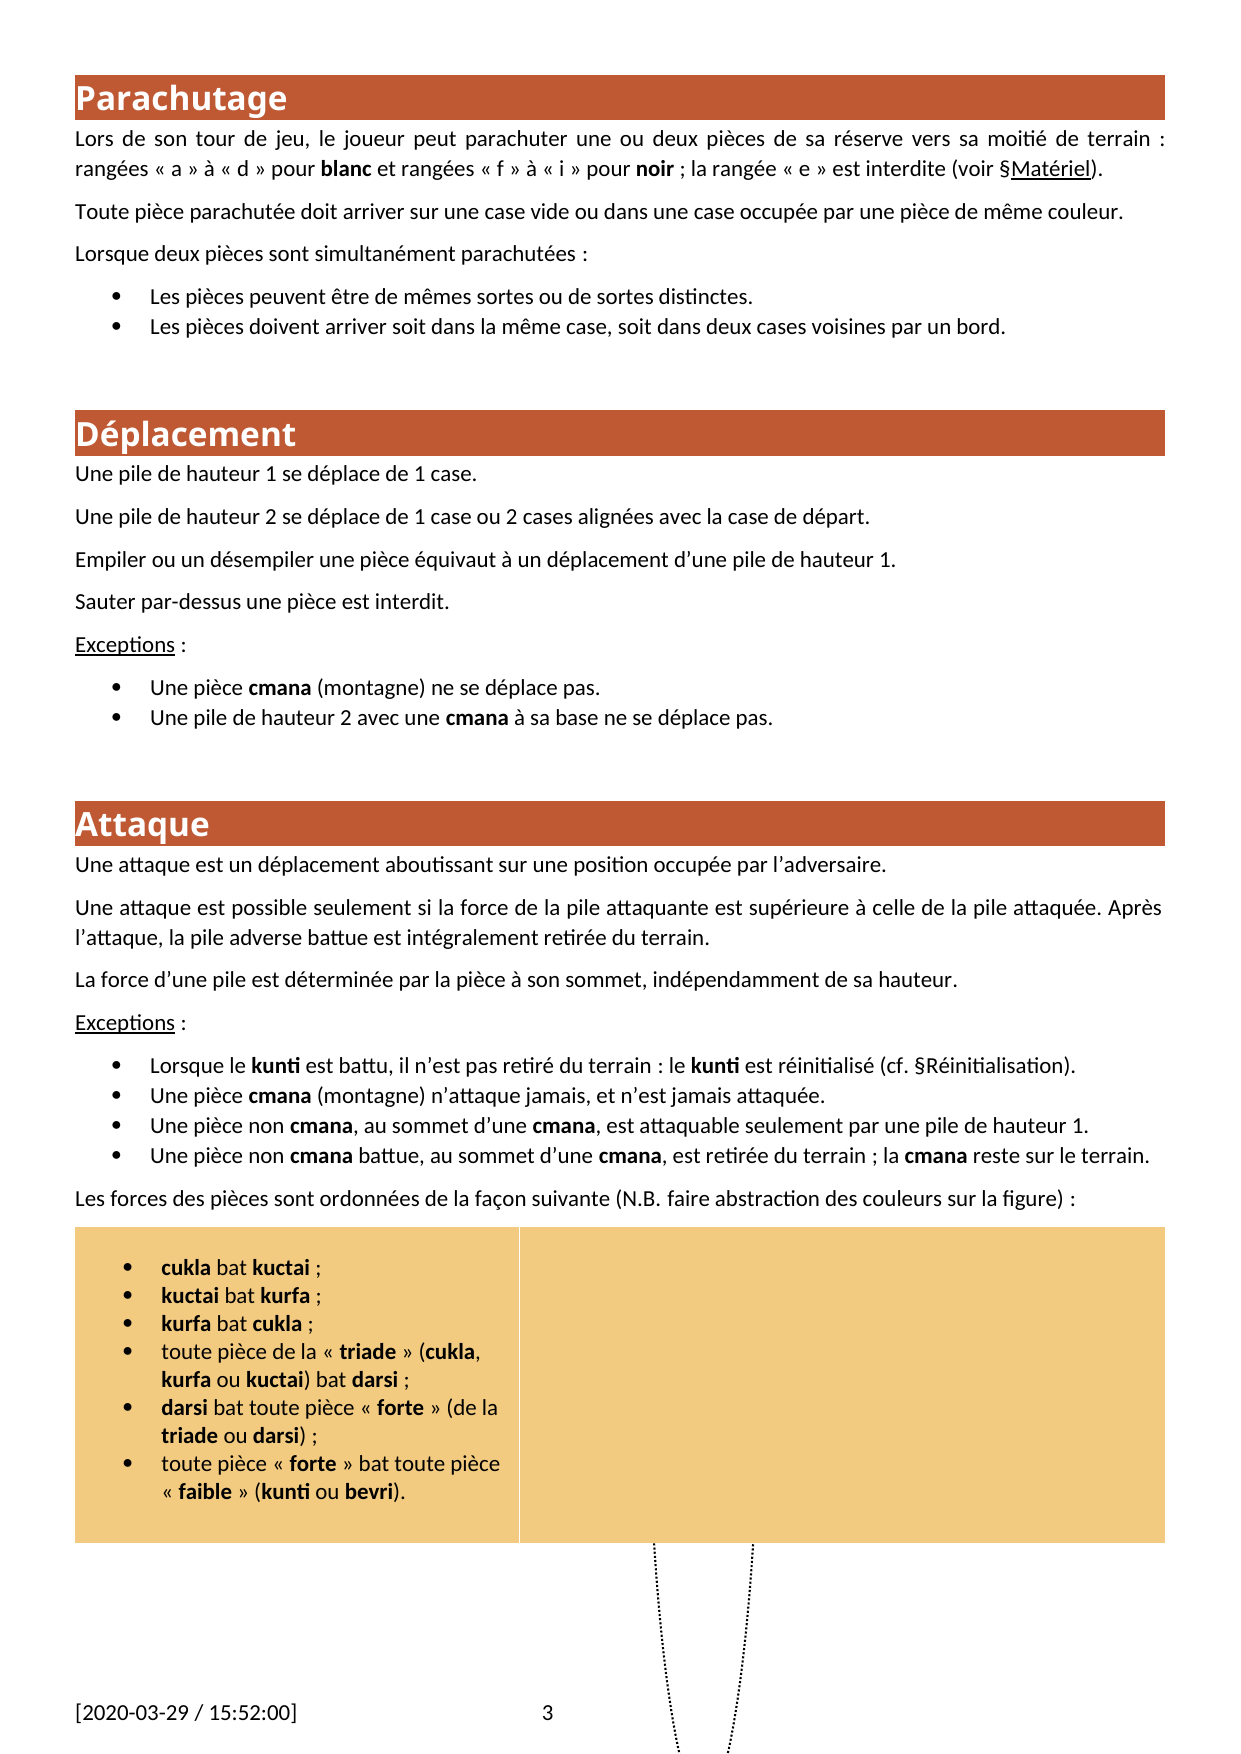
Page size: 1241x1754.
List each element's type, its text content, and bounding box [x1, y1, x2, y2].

text Exceptions : [75, 630, 1165, 658]
text Lorsque deux pièces sont simultanément parachutées : [75, 239, 1165, 268]
text Une pile de hauteur 1 se déplace de 1 case. [75, 459, 1165, 487]
text La force d’une pile est déterminée par la pièce à son sommet, indépendamment de sa hauteur. [75, 966, 1165, 994]
list Les pièces doivent arriver soit dans la même case, soit dans deux cases voisines par un bord. [112, 312, 1165, 341]
list Les pièces peuvent être de mêmes sortes ou de sortes distinctes. [112, 282, 1165, 310]
subtitle Déplacement [296, 410, 1165, 456]
list Une pièce non cmana, au sommet d’une cmana, est attaquable seulement par une pile de hauteur 1. [112, 1111, 1165, 1139]
table_header cukla bat kuctai ; kuctai bat kurfa ; kurfa bat cukla ; toute pièce de la « triade » (cukla, kurfa ou kuctai) bat darsi ; darsi bat toute pièce « forte » (de la triade ou darsi) ; toute pièce « forte » bat toute pièce « faible » (kunti ou bevri). [75, 1227, 519, 1543]
table_header [520, 1227, 1165, 1543]
text Une pile de hauteur 2 se déplace de 1 case ou 2 cases alignées avec la case de départ. [75, 502, 1165, 530]
list Lorsque le kunti est battu, il n’est pas retiré du terrain : le kunti est réinitialisé (cf. §Réinitialisation). [112, 1051, 1165, 1079]
text Exceptions : [75, 1008, 1165, 1036]
text Toute pièce parachutée doit arriver sur une case vide ou dans une case occupée par une pièce de même couleur. [75, 197, 1165, 225]
subtitle Attaque [210, 801, 1165, 846]
list Une pièce cmana (montagne) n’attaque jamais, et n’est jamais attaquée. [112, 1081, 1165, 1109]
text Sauter par-dessus une pièce est interdit. [75, 587, 1165, 616]
text Une attaque est possible seulement si la force de la pile attaquante est supérieure à celle de la pile attaquée. Après l’attaque, la pile adverse battue est intégralement retirée du terrain. [75, 893, 1165, 951]
list Une pièce non cmana battue, au sommet d’une cmana, est retirée du terrain ; la cmana reste sur le terrain. [112, 1142, 1165, 1170]
text Lors de son tour de jeu, le joueur peut parachuter une ou deux pièces de sa réserve vers sa moitié de terrain : rangées « a » à « d » pour blanc et rangées « f » à « i » pour noir ; la rangée « e » est interdite (voir §Matériel). [75, 124, 1165, 182]
subtitle Parachutage [288, 75, 1165, 120]
text Les forces des pièces sont ordonnées de la façon suivante (N.B. faire abstraction des couleurs sur la figure) : [75, 1184, 1165, 1212]
list Une pièce cmana (montagne) ne se déplace pas. [112, 673, 1165, 701]
list Une pile de hauteur 2 avec une cmana à sa base ne se déplace pas. [112, 703, 1165, 731]
text Empiler ou un désempiler une pièce équivaut à un déplacement d’une pile de hauteur 1. [75, 545, 1165, 573]
text Une attaque est un déplacement aboutissant sur une position occupée par l’adversaire. [75, 850, 1165, 878]
